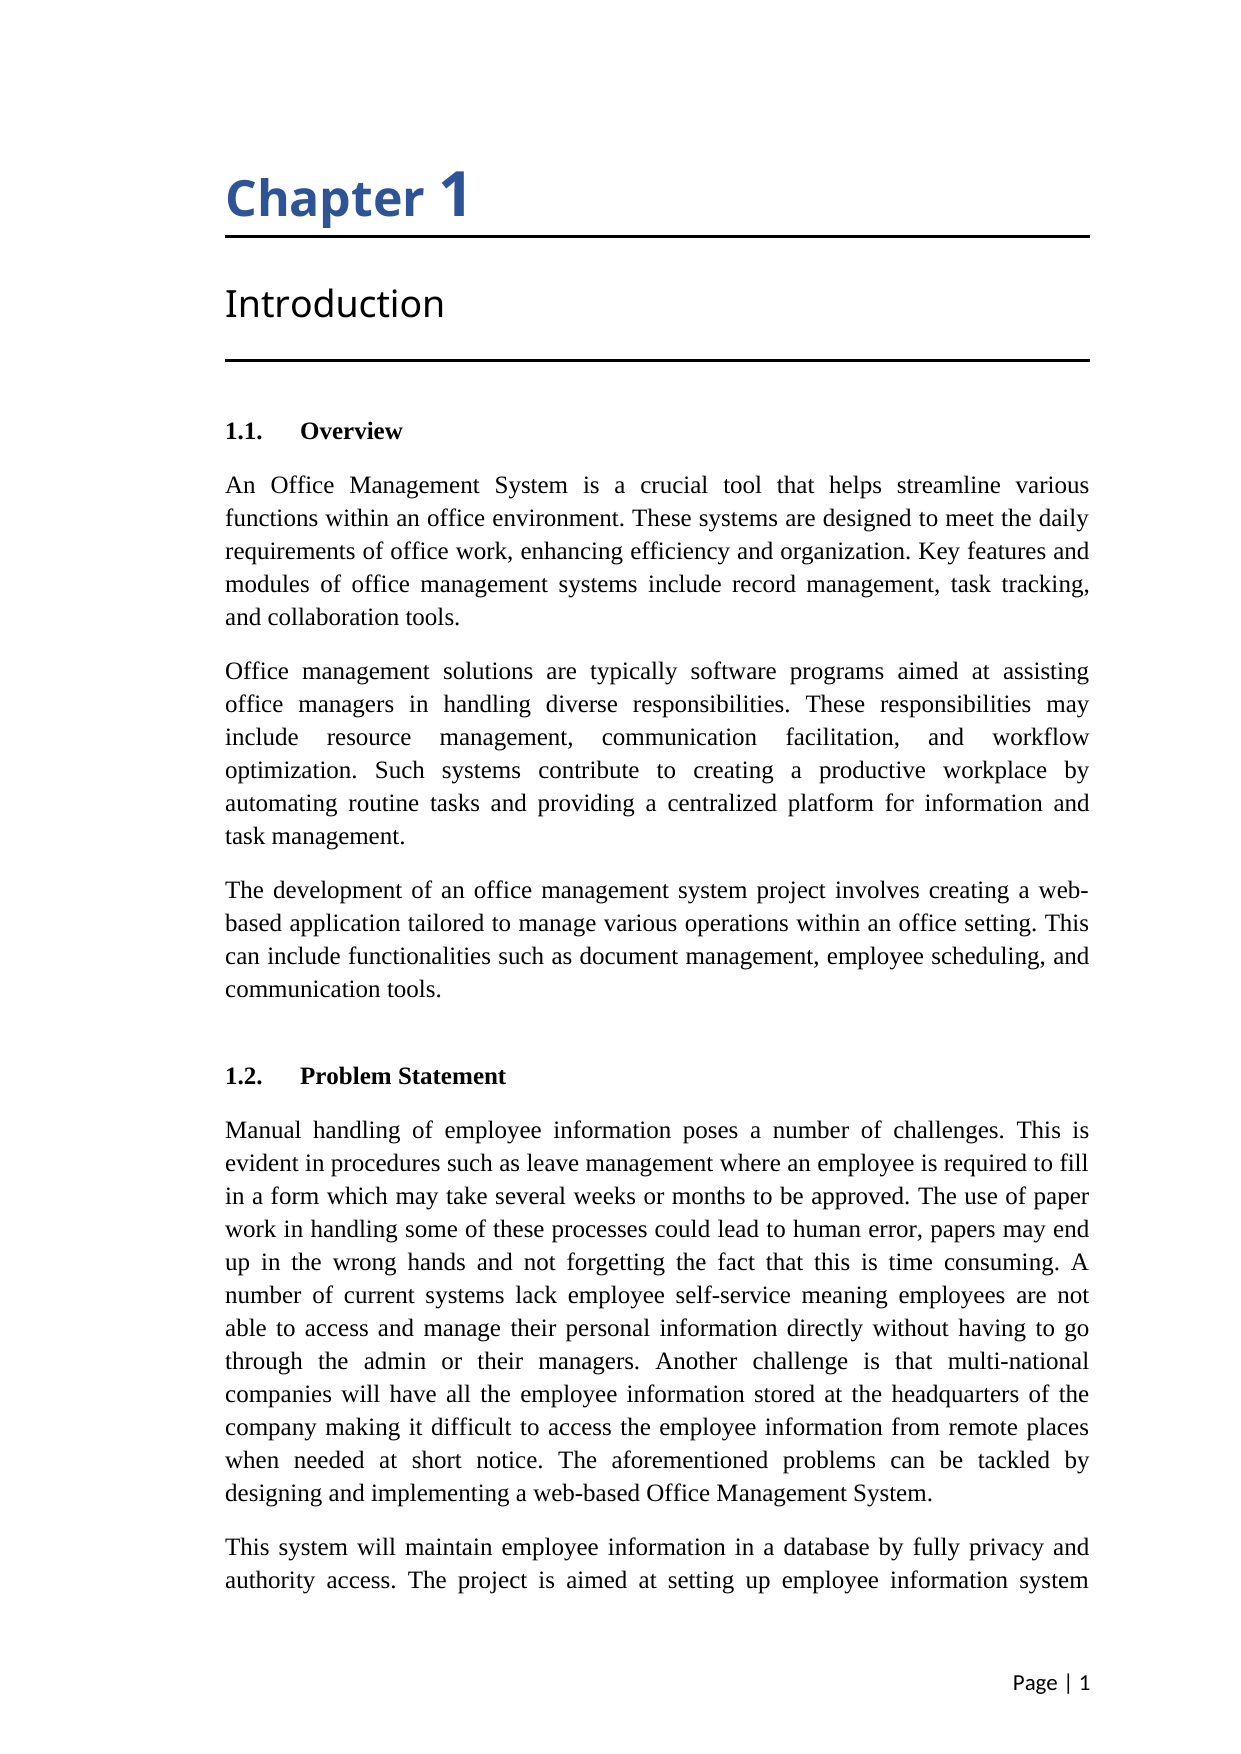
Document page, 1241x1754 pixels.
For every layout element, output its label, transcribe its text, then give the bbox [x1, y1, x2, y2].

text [225, 1532, 1090, 1593]
list Problem Statement [225, 1061, 1090, 1089]
text Introduction [225, 238, 1090, 328]
text The development of an office management system project involves creating a web-based application tailored to manage various operations within an office setting. This can include functionalities such as document management, employee scheduling, and communication tools. [225, 875, 1090, 1003]
text Manual handling of employee information poses a number of challenges. This is evident in procedures such as leave management where an employee is required to fill in a form which may take several weeks or months to be approved. The use of paper work in handling some of these processes could lead to human error, papers may end up in the wrong hands and not forgetting the fact that this is time consuming. A number of current systems lack employee self-service meaning employees are not able to access and manage their personal information directly without having to go through the admin or their managers. Another challenge is that multi-national companies will have all the employee information stored at the headquarters of the company making it difficult to access the employee information from remote places when needed at short notice. The aforementioned problems can be tackled by designing and implementing a web-based Office Management System. [225, 1115, 1090, 1507]
text An Office Management System is a crucial tool that helps streamline various functions within an office environment. These systems are designed to meet the daily requirements of office work, enhancing efficiency and organization. Key features and modules of office management systems include record management, task tracking, and collaboration tools. [225, 470, 1090, 631]
text Chapter 1 [225, 150, 1090, 235]
text Office management solutions are typically software programs aimed at assisting office managers in handling diverse responsibilities. These responsibilities may include resource management, communication facilitation, and workflow optimization. Such systems contribute to creating a productive workplace by automating routine tasks and providing a centralized platform for information and task management. [225, 656, 1090, 850]
list Overview [225, 416, 1165, 445]
